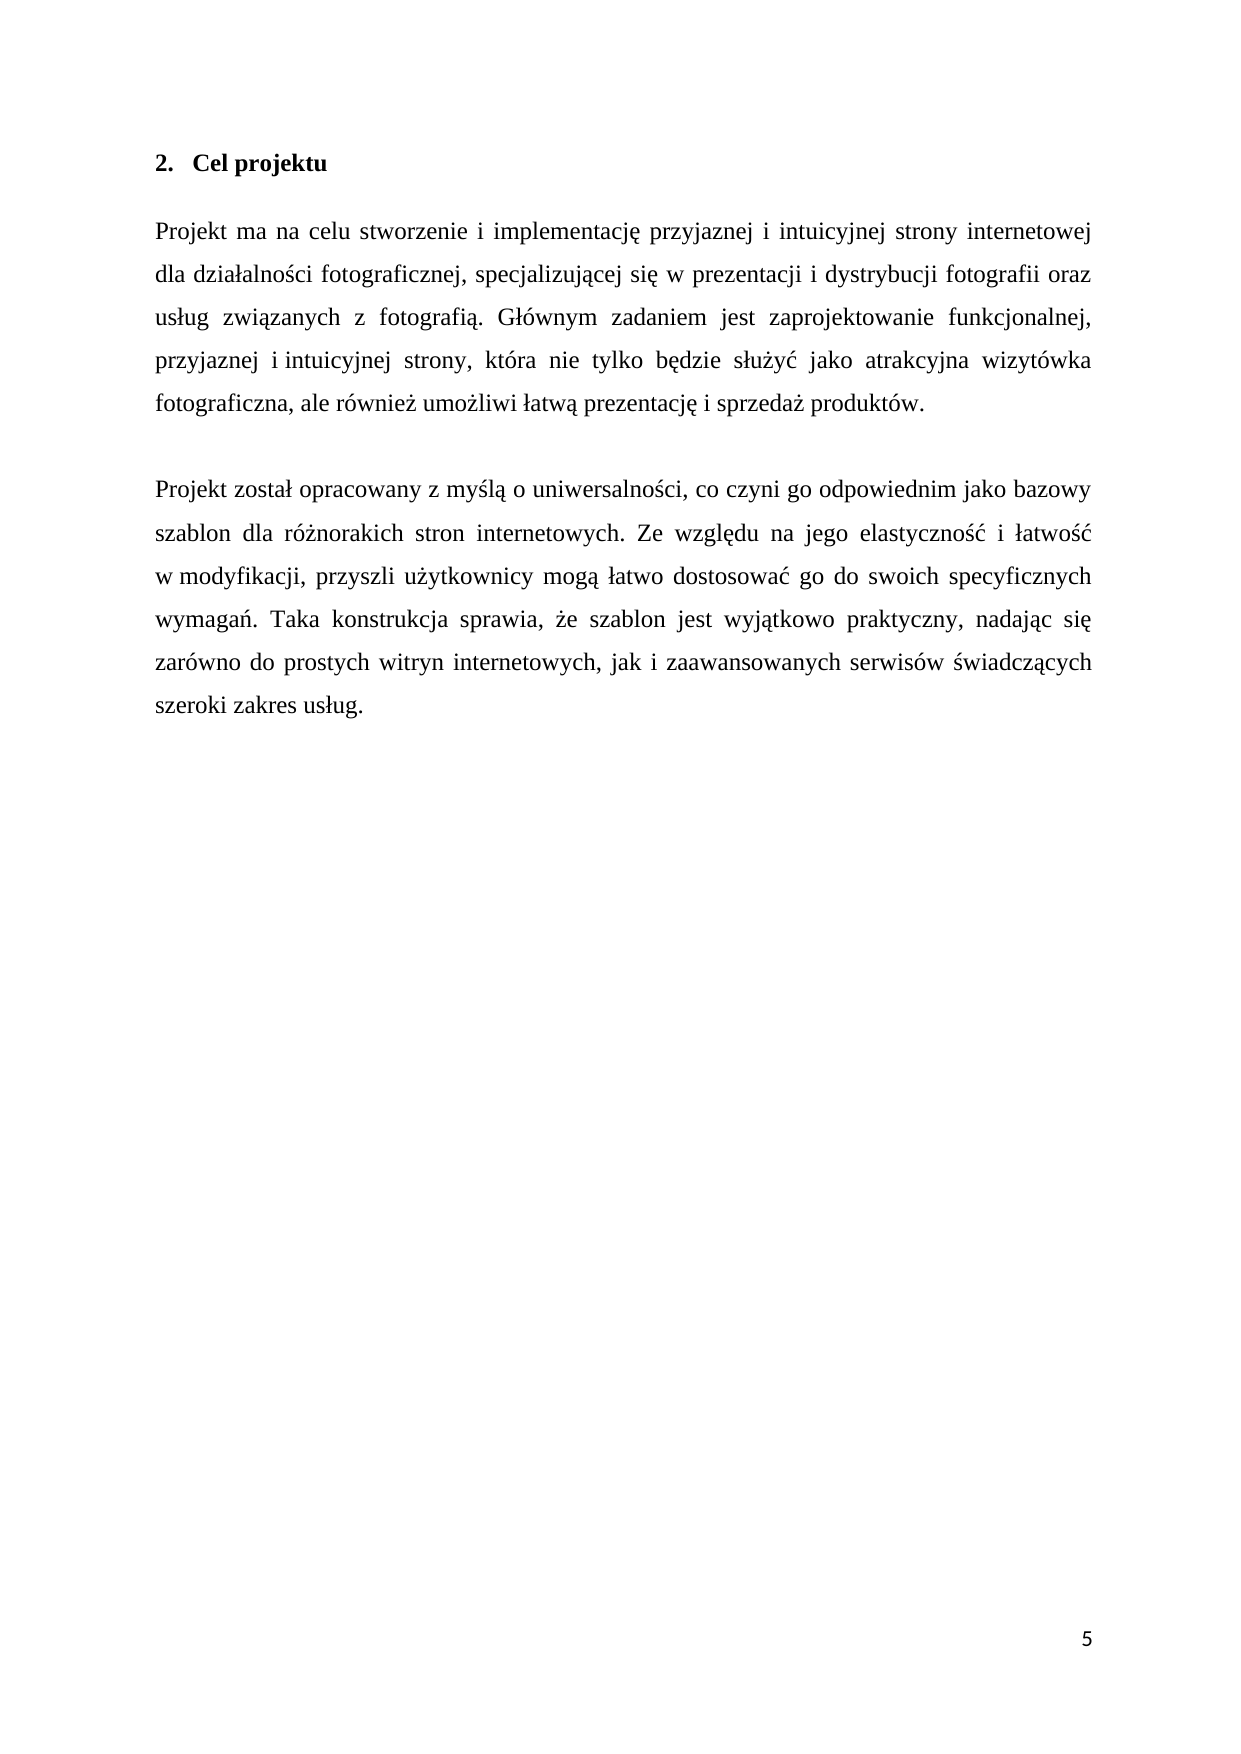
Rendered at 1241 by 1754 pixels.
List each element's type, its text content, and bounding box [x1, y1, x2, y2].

text Projekt ma na celu stworzenie i implementację przyjaznej i intuicyjnej strony internetowej dla działalności fotograficznej, specjalizującej się w prezentacji i dystrybucji fotografii oraz usług związanych z fotografią. Głównym zadaniem jest zaprojektowanie funkcjonalnej, przyjaznej i intuicyjnej strony, która nie tylko będzie służyć jako atrakcyjna wizytówka fotograficzna, ale również umożliwi łatwą prezentację i sprzedaż produktów. [155, 216, 1093, 417]
text Projekt został opracowany z myślą o uniwersalności, co czyni go odpowiednim jako bazowy szablon dla różnorakich stron internetowych. Ze względu na jego elastyczność i łatwość w modyfikacji, przyszli użytkownicy mogą łatwo dostosować go do swoich specyficznych wymagań. Taka konstrukcja sprawia, że szablon jest wyjątkowo praktyczny, nadając się zarówno do prostych witryn internetowych, jak i zaawansowanych serwisów świadczących szeroki zakres usług. [155, 474, 1093, 719]
list Cel projektu [155, 148, 1093, 176]
